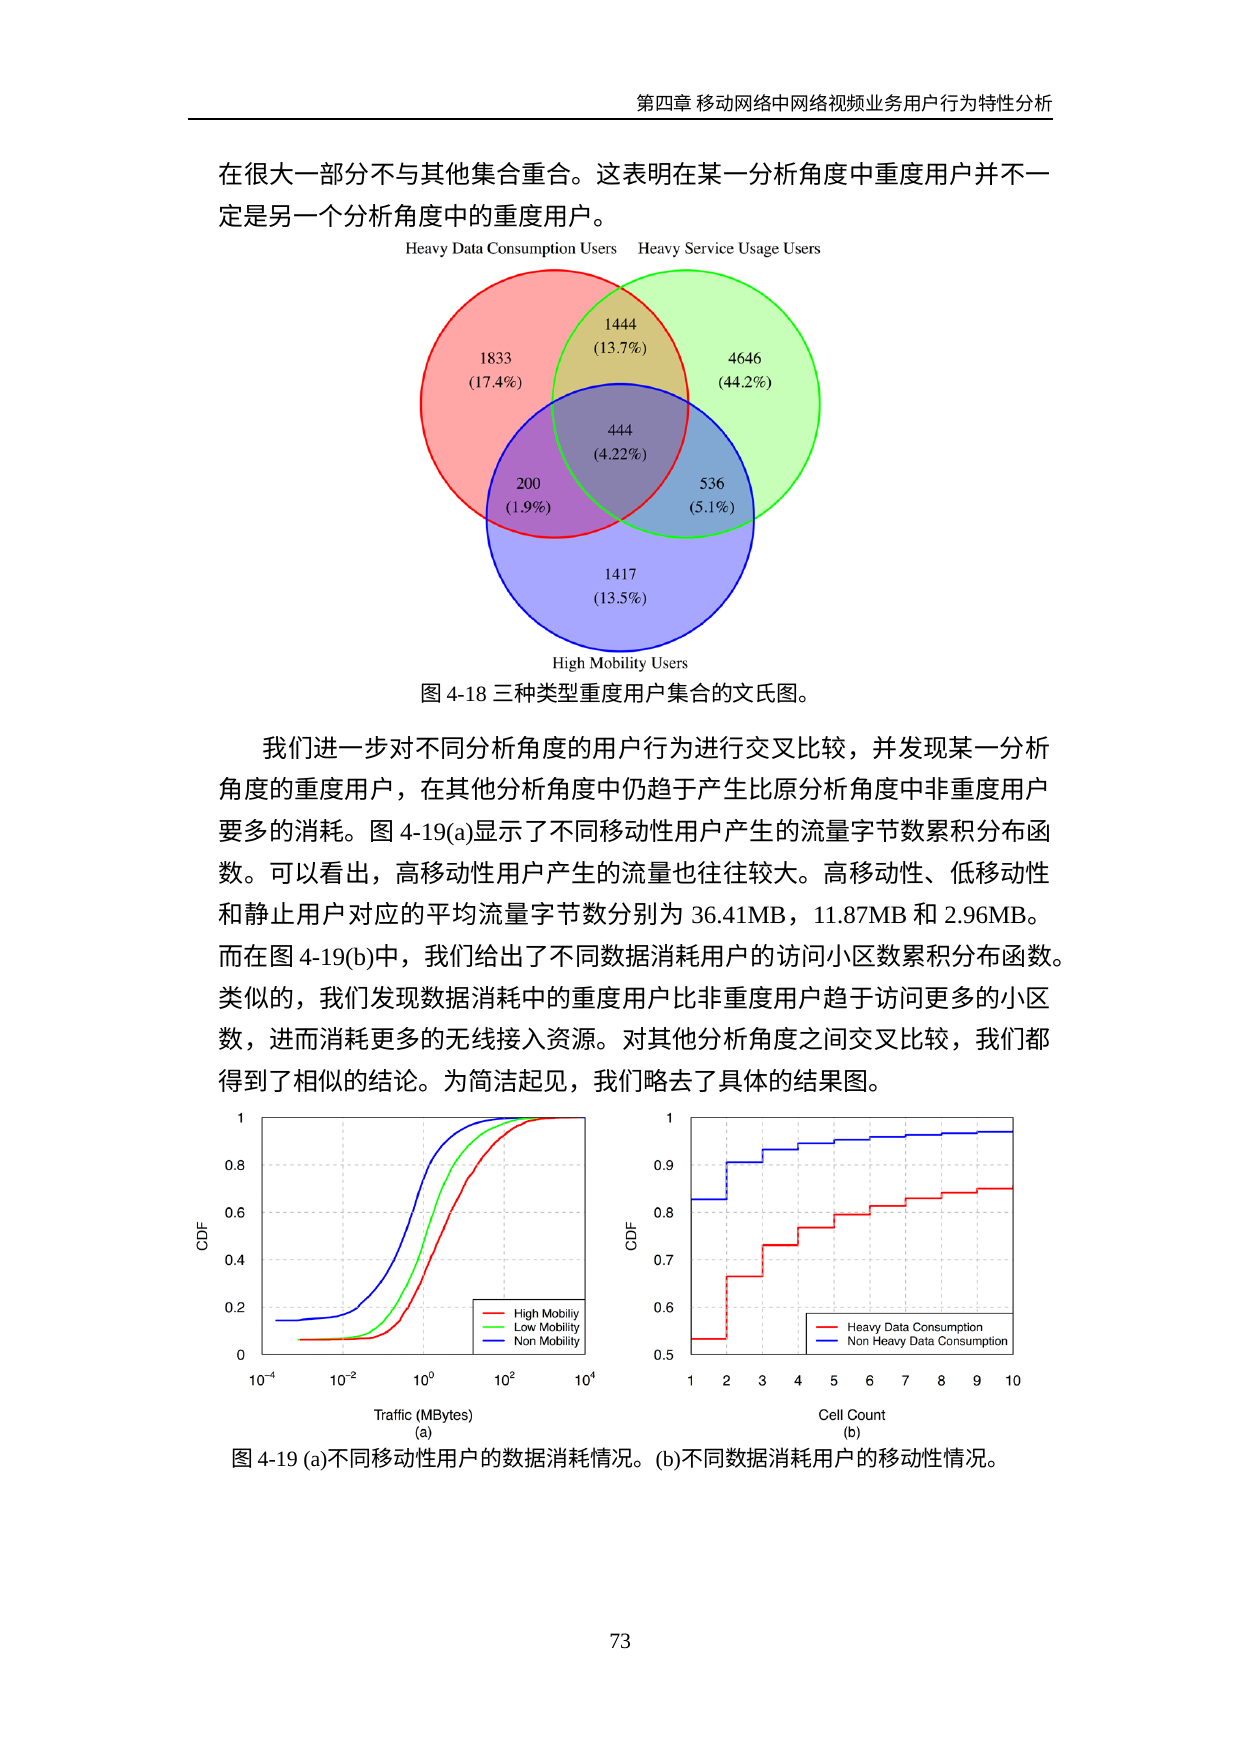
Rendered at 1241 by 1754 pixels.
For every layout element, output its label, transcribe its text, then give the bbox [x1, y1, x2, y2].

text 图4-18 三种类型重度用户集合的文氏图。 [187, 676, 1053, 708]
picture [192, 1098, 1049, 1442]
text 图4-19 (a)不同移动性用户的数据消耗情况。(b)不同数据消耗用户的移动性情况。 [187, 1441, 1053, 1473]
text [219, 150, 1053, 233]
picture [398, 233, 842, 677]
text 我们进一步对不同分析角度的用户行为进行交叉比较，并发现某一分析角度的重度用户，在其他分析角度中仍趋于产生比原分析角度中非重度用户要多的消耗。图4-19(a)显示了不同移动性用户产生的流量字节数累积分布函数。可以看出，高移动性用户产生的流量也往往较大。高移动性、低移动性和静止用户对应的平均流量字节数分别为36.41MB，11.87MB和2.96MB。而在图4-19(b)中，我们给出了不同数据消耗用户的访问小区数累积分布函数。类似的，我们发现数据消耗中的重度用户比非重度用户趋于访问更多的小区数，进而消耗更多的无线接入资源。对其他分析角度之间交叉比较，我们都得到了相似的结论。为简洁起见，我们略去了具体的结果图。 [219, 724, 1053, 1099]
